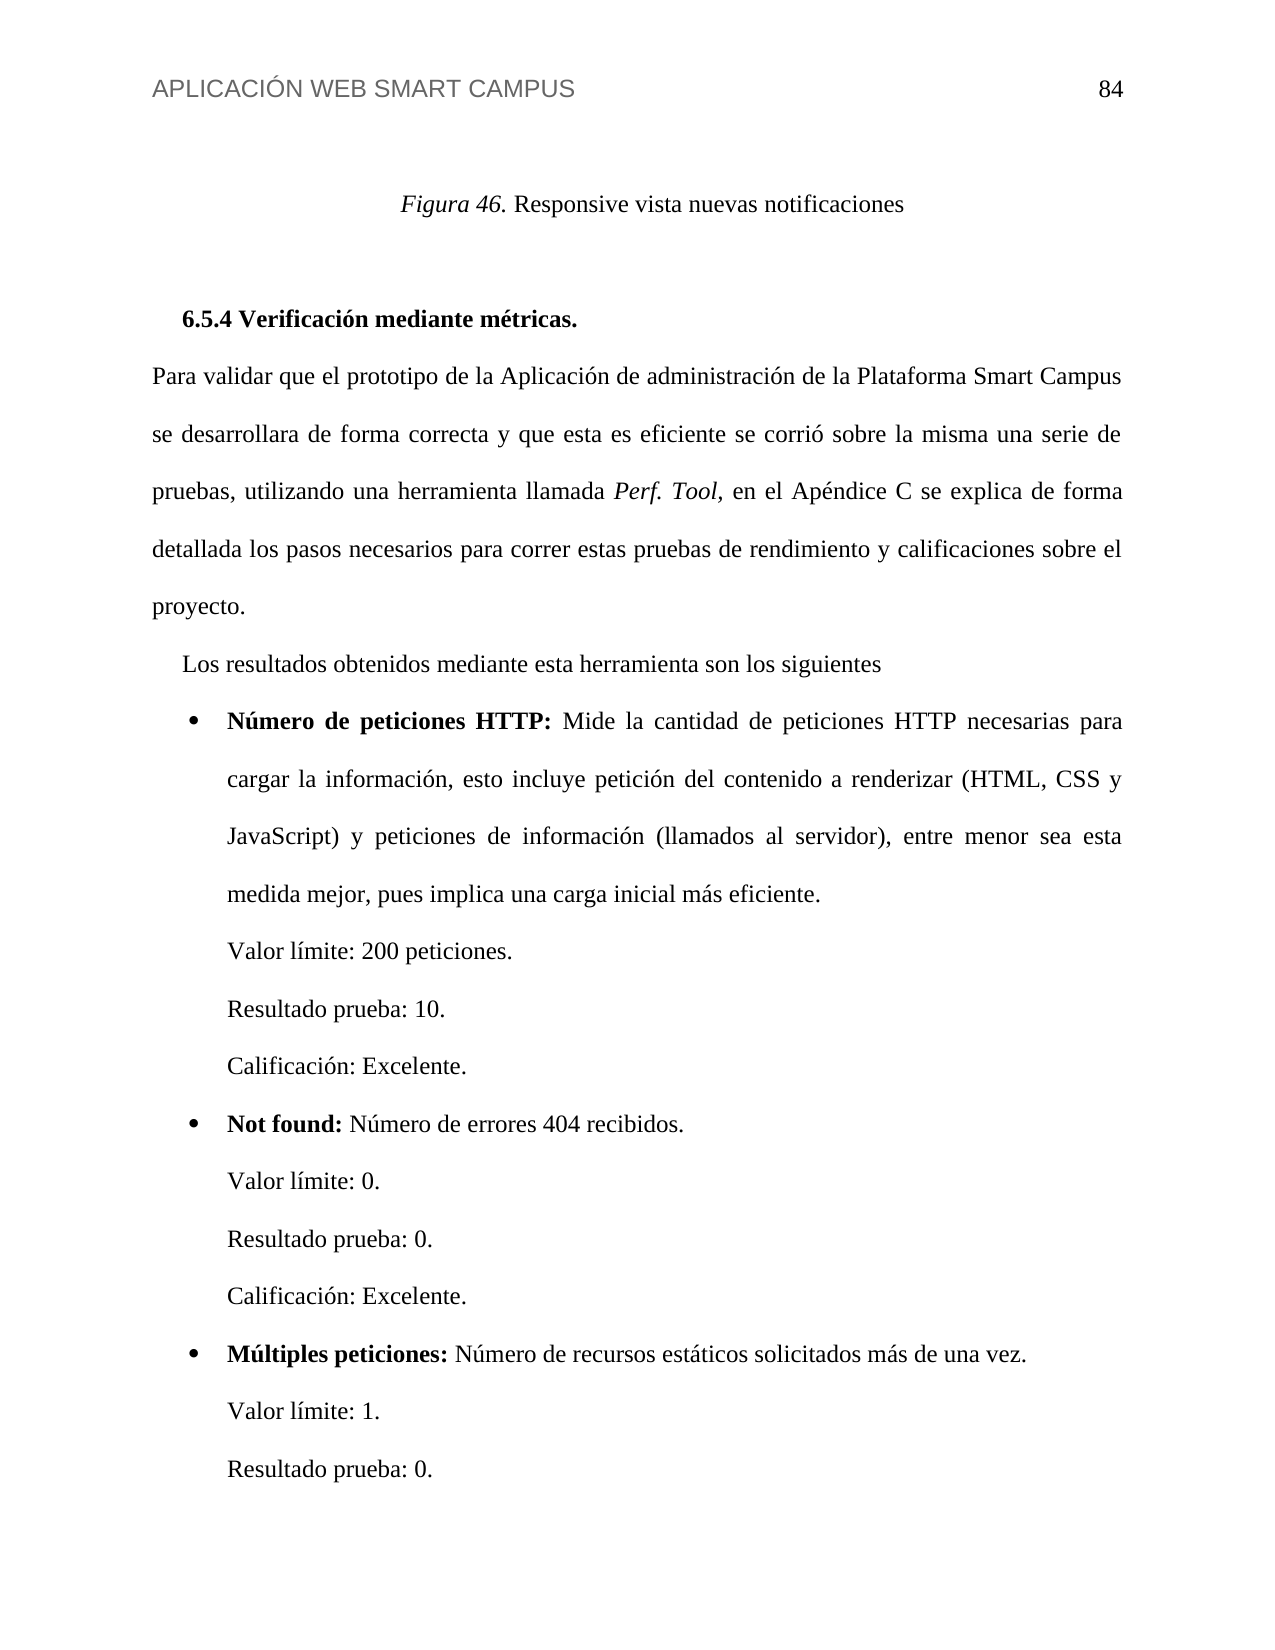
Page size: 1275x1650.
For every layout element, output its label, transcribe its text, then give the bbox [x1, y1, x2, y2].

text Resultado prueba: 0. [227, 1224, 1123, 1253]
text Figura 46. Responsive vista nuevas notificaciones [152, 189, 1123, 218]
list Múltiples peticiones: Número de recursos estáticos solicitados más de una vez. [189, 1339, 1123, 1368]
text Para validar que el prototipo de la Aplicación de administración de la Plataforma Smart Campus se desarrollara de forma correcta y que esta es eficiente se corrió sobre la misma una serie de pruebas, utilizando una herramienta llamada Perf. Tool, en el Apéndice C se explica de forma detallada los pasos necesarios para correr estas pruebas de rendimiento y calificaciones sobre el proyecto. [152, 361, 1123, 620]
text Valor límite: 200 peticiones. [227, 936, 1123, 965]
list Número de peticiones HTTP: Mide la cantidad de peticiones HTTP necesarias para cargar la información, esto incluye petición del contenido a renderizar (HTML, CSS y JavaScript) y peticiones de información (llamados al servidor), entre menor sea esta medida mejor, pues implica una carga inicial más eficiente. [189, 706, 1123, 908]
text Calificación: Excelente. [227, 1051, 1123, 1080]
text Valor límite: 1. [227, 1396, 1123, 1425]
subtitle 6.5.4 Verificación mediante métricas. [152, 304, 1123, 333]
text Resultado prueba: 10. [227, 994, 1123, 1023]
text Calificación: Excelente. [227, 1281, 1123, 1310]
text Los resultados obtenidos mediante esta herramienta son los siguientes [152, 649, 1123, 678]
text Resultado prueba: 0. [227, 1454, 1123, 1483]
text Valor límite: 0. [227, 1166, 1123, 1195]
list Not found: Número de errores 404 recibidos. [189, 1109, 1123, 1138]
